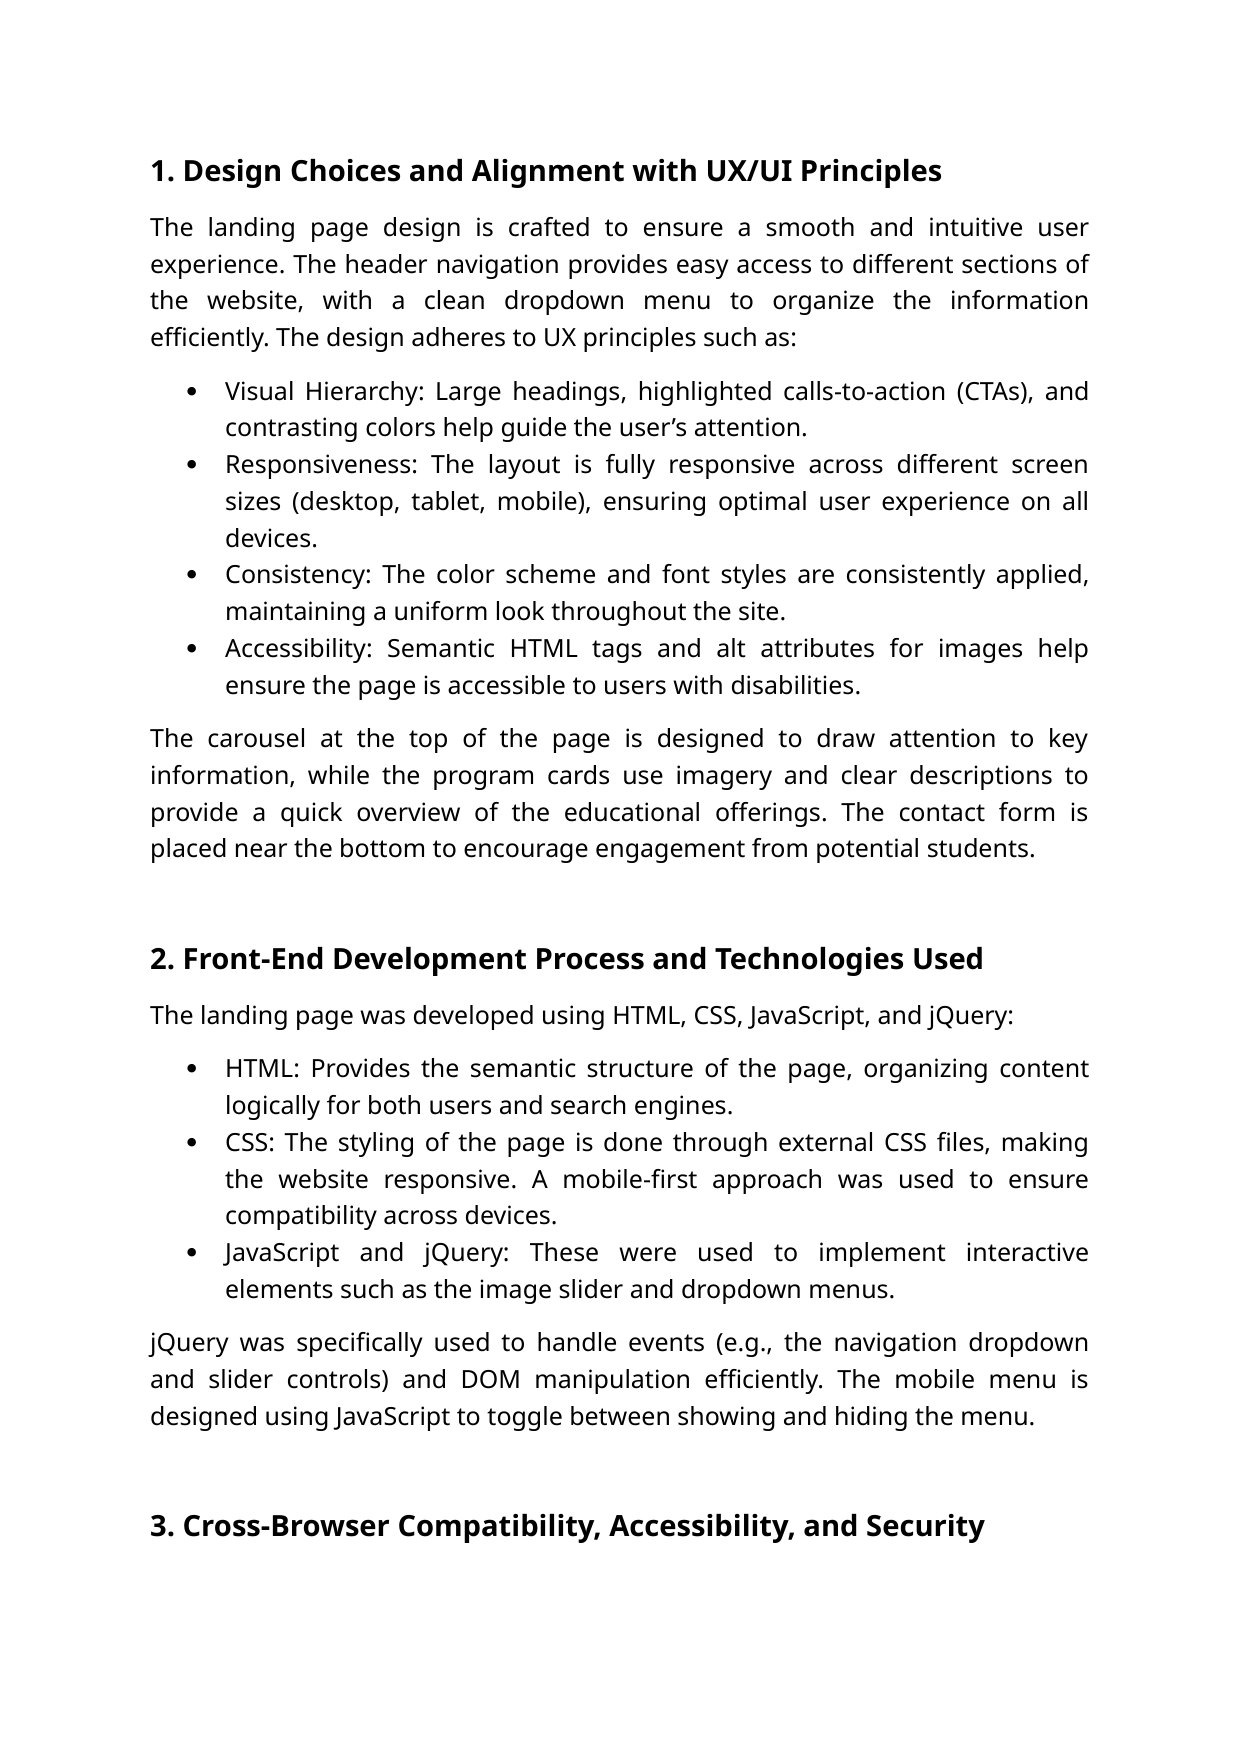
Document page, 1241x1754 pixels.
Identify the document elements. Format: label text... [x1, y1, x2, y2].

list JavaScript and jQuery: These were used to implement interactive elements such as the image slider and dropdown menus. [187, 1235, 1090, 1306]
text The landing page design is crafted to ensure a smooth and intuitive user experience. The header navigation provides easy access to different sections of the website, with a clean dropdown menu to organize the information efficiently. The design adheres to UX principles such as: [150, 209, 1090, 354]
text The carousel at the top of the page is designed to draw attention to key information, while the program cards use imagery and clear descriptions to provide a quick overview of the educational offerings. The contact form is placed near the bottom to encourage engagement from potential students. [150, 721, 1090, 865]
text 3. Cross-Browser Compatibility, Accessibility, and Security [150, 1505, 1090, 1545]
text jQuery was specifically used to handle events (e.g., the navigation dropdown and slider controls) and DOM manipulation efficiently. The mobile menu is designed using JavaScript to toggle between showing and hiding the menu. [150, 1325, 1090, 1433]
text The landing page was developed using HTML, CSS, JavaScript, and jQuery: [150, 997, 1090, 1032]
list Accessibility: Semantic HTML tags and alt attributes for images help ensure the page is accessible to users with disabilities. [187, 631, 1090, 701]
list Responsiveness: The layout is fully responsive across different screen sizes (desktop, tablet, mobile), ensuring optimal user experience on all devices. [187, 447, 1090, 554]
list Visual Hierarchy: Large headings, highlighted calls-to-action (CTAs), and contrasting colors help guide the user’s attention. [187, 373, 1090, 444]
list CSS: The styling of the page is done through external CSS files, making the website responsive. A mobile-first approach was used to ensure compatibility across devices. [187, 1124, 1090, 1232]
text 2. Front-End Development Process and Technologies Used [150, 938, 1090, 978]
list Consistency: The color scheme and font styles are consistently applied, maintaining a uniform look throughout the site. [187, 557, 1090, 628]
list HTML: Provides the semantic structure of the page, organizing content logically for both users and search engines. [187, 1051, 1090, 1122]
text 1. Design Choices and Alignment with UX/UI Principles [150, 150, 1090, 190]
